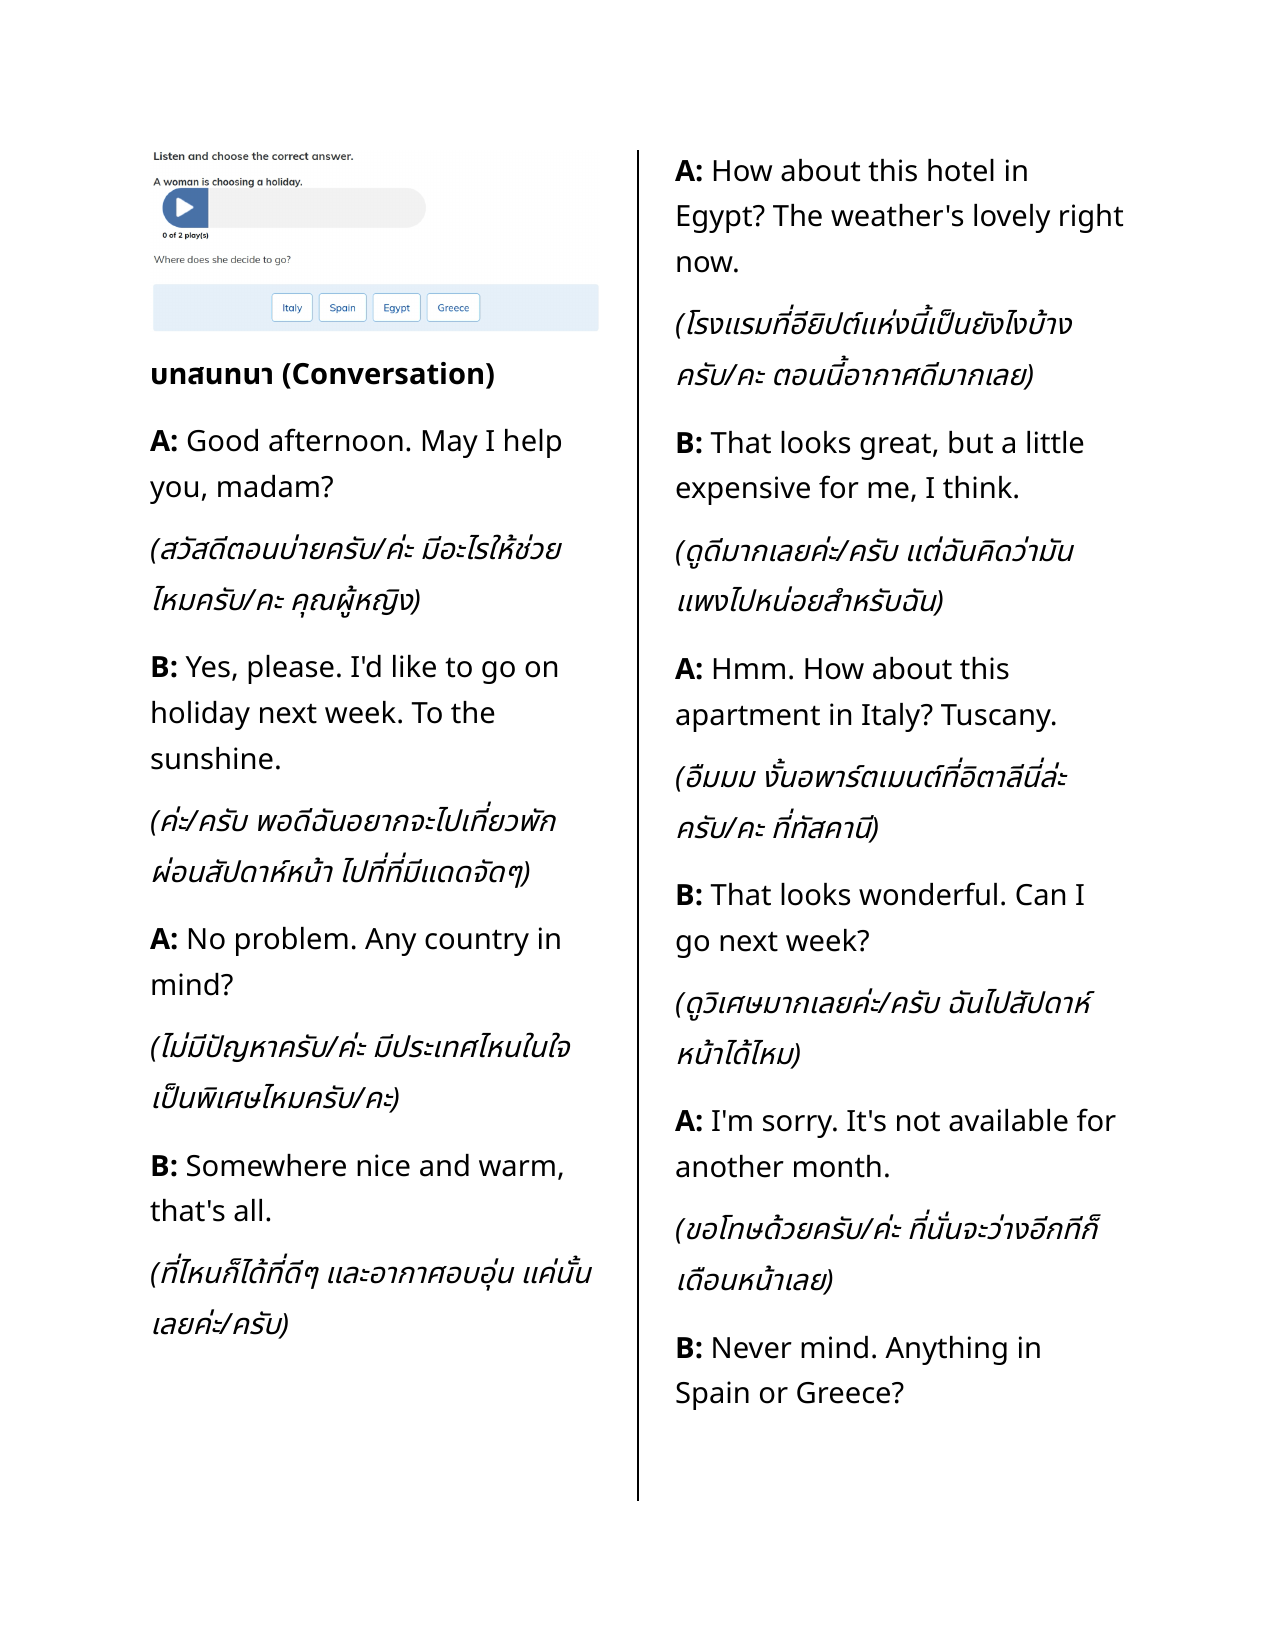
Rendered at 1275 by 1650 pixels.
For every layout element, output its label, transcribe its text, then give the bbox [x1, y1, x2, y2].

text (สวัสดีตอนบ่ายครับ/ค่ะ มีอะไรให้ช่วยไหมครับ/คะ คุณผู้หญิง) [150, 528, 600, 623]
text B: Yes, please. I'd like to go on holiday next week. To the sunshine. [150, 647, 600, 778]
picture [150, 150, 600, 332]
text B: Never mind. Anything in Spain or Greece? [675, 1327, 1125, 1412]
text A: Hmm. How about this apartment in Italy? Tuscany. [675, 648, 1125, 733]
text (ขอโทษด้วยครับ/ค่ะ ที่นั่นจะว่างอีกทีก็เดือนหน้าเลย) [675, 1208, 1125, 1304]
text (ที่ไหนก็ได้ที่ดีๆ และอากาศอบอุ่น แค่นั้นเลยค่ะ/ครับ) [150, 1253, 600, 1348]
text A: No problem. Any country in mind? [150, 919, 600, 1004]
text A: I'm sorry. It's not available for another month. [675, 1101, 1125, 1186]
text A: Good afternoon. May I help you, madam? [150, 421, 600, 506]
text (ไม่มีปัญหาครับ/ค่ะ มีประเทศไหนในใจเป็นพิเศษไหมครับ/คะ) [150, 1027, 600, 1122]
text A: How about this hotel in Egypt? The weather's lovely right now. [675, 150, 1125, 281]
text B: That looks great, but a little expensive for me, I think. [675, 422, 1125, 507]
text (ค่ะ/ครับ พอดีฉันอยากจะไปเที่ยวพักผ่อนสัปดาห์หน้า ไปที่ที่มีแดดจัดๆ) [150, 800, 600, 895]
text (อืมมม งั้นอพาร์ตเมนต์ที่อิตาลีนี่ล่ะครับ/คะ ที่ทัสคานี) [675, 756, 1125, 851]
text B: That looks wonderful. Can I go next week? [675, 874, 1125, 960]
text (ดูวิเศษมากเลยค่ะ/ครับ ฉันไปสัปดาห์หน้าได้ไหม) [675, 982, 1125, 1077]
text B: Somewhere nice and warm, that's all. [150, 1145, 600, 1230]
text (โรงแรมที่อียิปต์แห่งนี้เป็นยังไงบ้างครับ/คะ ตอนนี้อากาศดีมากเลย) [675, 303, 1125, 399]
text บทสนทนา (Conversation) [150, 353, 600, 397]
text (ดูดีมากเลยค่ะ/ครับ แต่ฉันคิดว่ามันแพงไปหน่อยสำหรับฉัน) [675, 530, 1125, 625]
